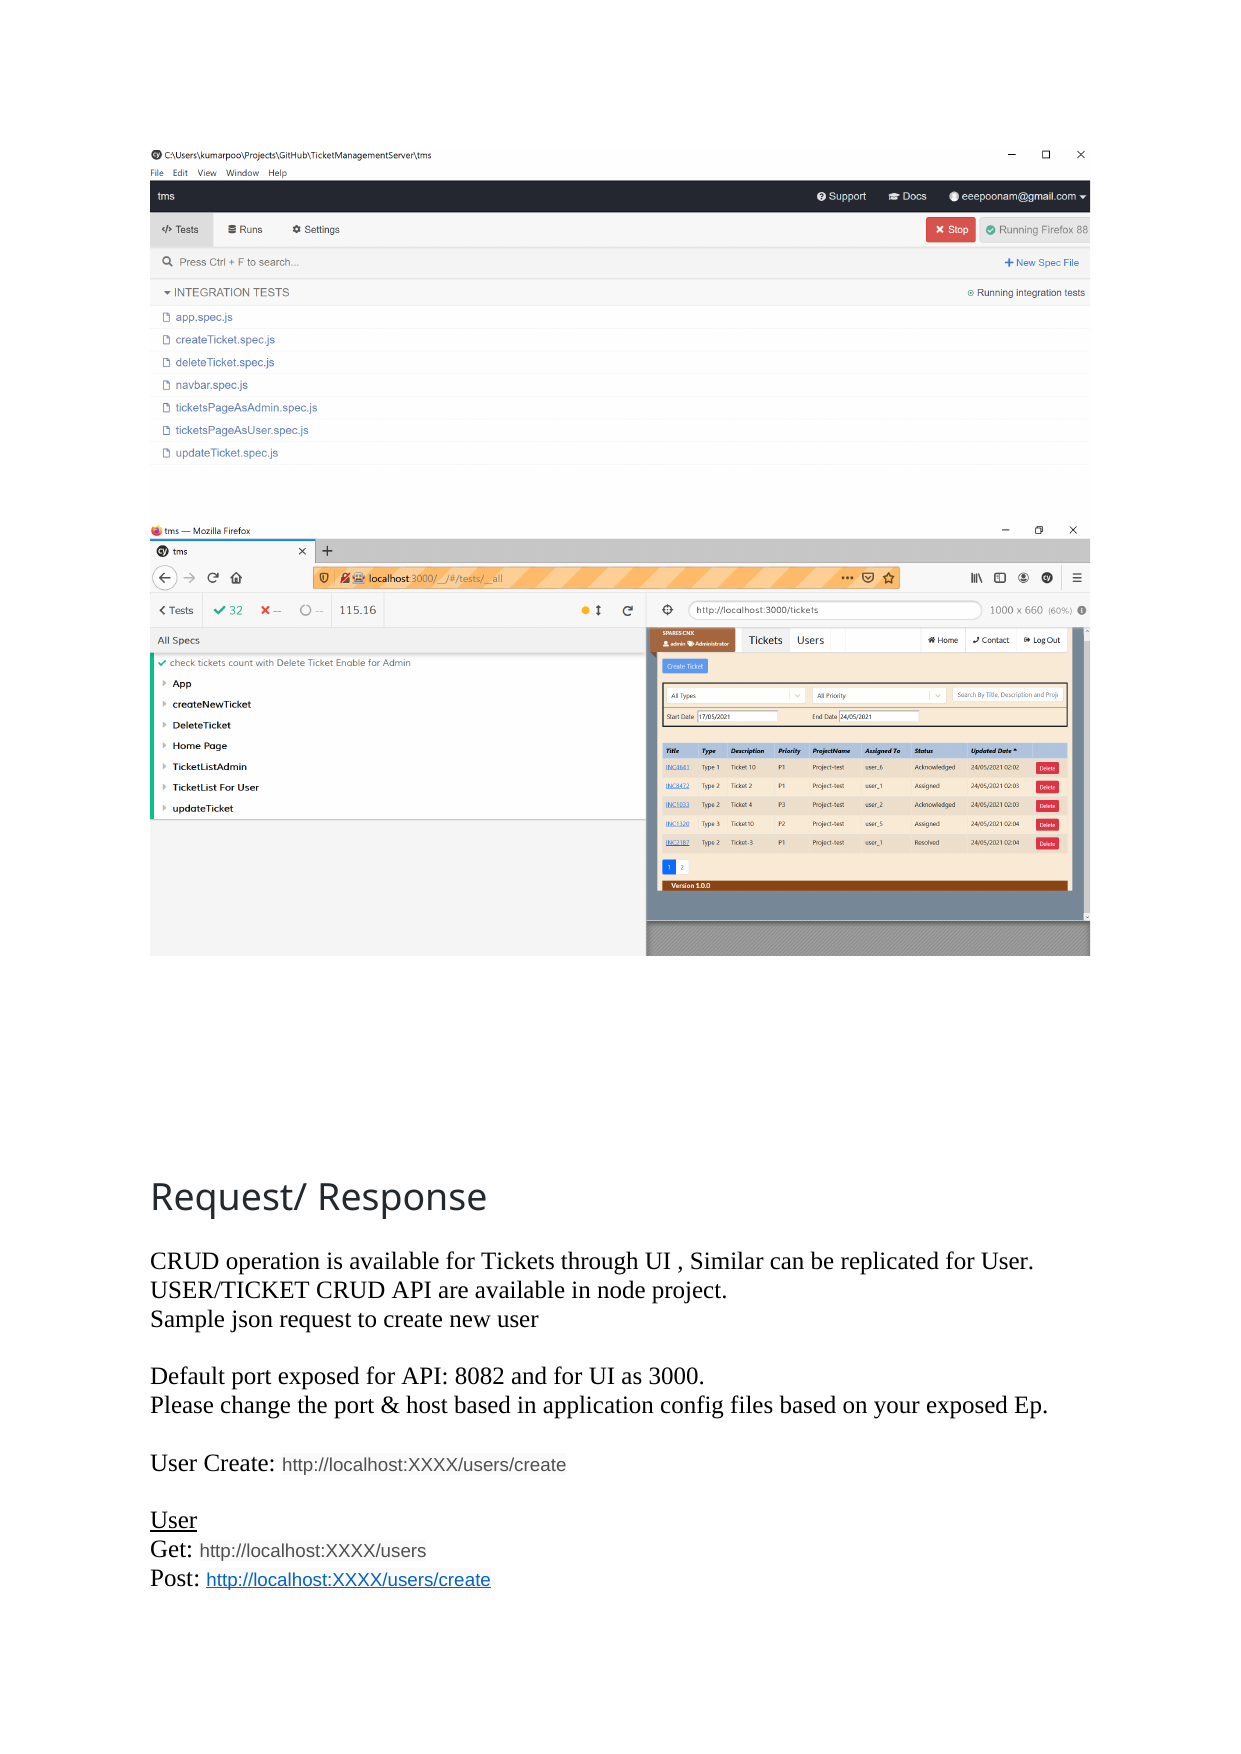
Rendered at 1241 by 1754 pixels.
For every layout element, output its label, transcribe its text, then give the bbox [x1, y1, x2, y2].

subtitle Request/ Response [150, 1170, 1090, 1221]
text Get: http://localhost:XXXX/users [150, 1534, 1090, 1563]
text Post: http://localhost:XXXX/users/create [150, 1563, 1090, 1591]
text User [150, 1505, 1090, 1534]
text CRUD operation is available for Tickets through UI , Similar can be replicated for User. [150, 1246, 1090, 1275]
text Default port exposed for API: 8082 and for UI as 3000. [150, 1361, 1090, 1390]
text USER/TICKET CRUD API are available in node project. [150, 1275, 1090, 1304]
text Sample json request to create new user [150, 1304, 1090, 1333]
text Please change the port & host based in application config files based on your exposed Ep. [150, 1390, 1090, 1419]
text User Create: http://localhost:XXXX/users/create [150, 1448, 1090, 1476]
picture [150, 150, 1091, 956]
